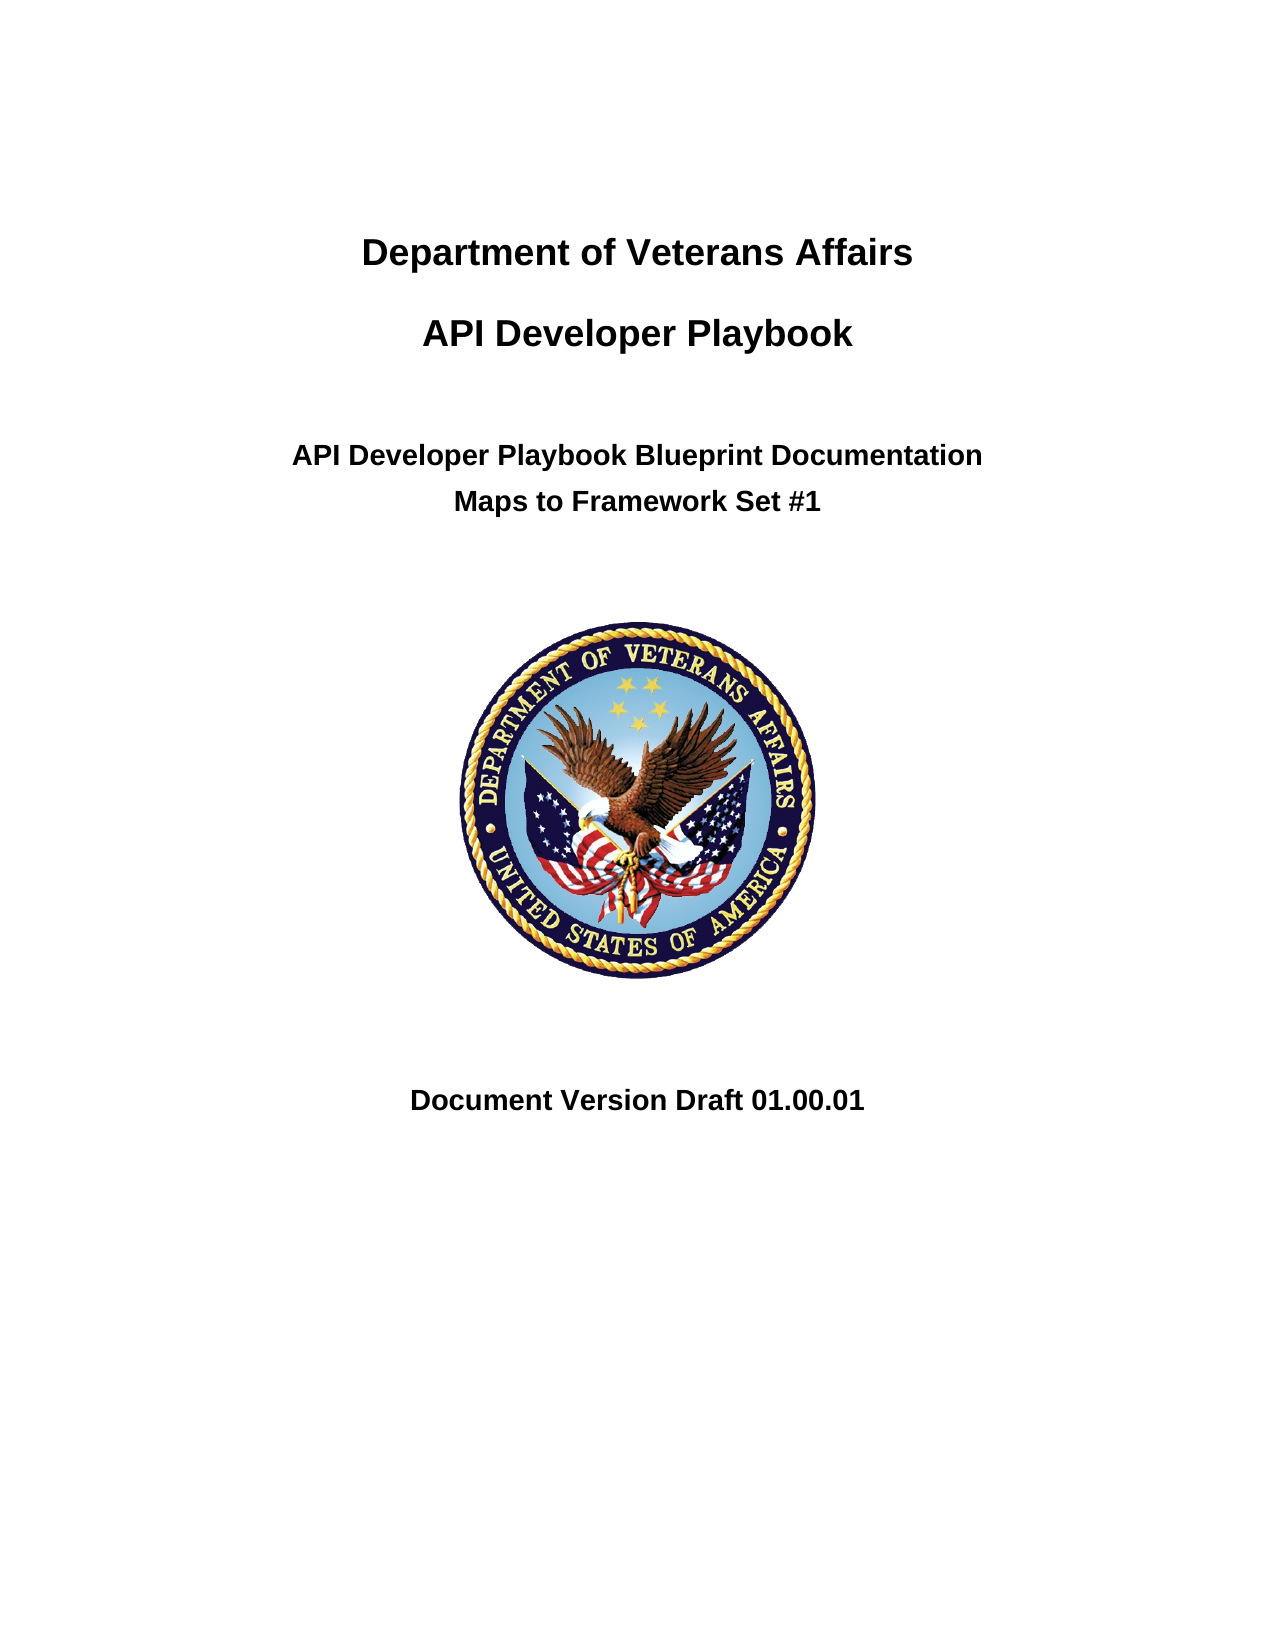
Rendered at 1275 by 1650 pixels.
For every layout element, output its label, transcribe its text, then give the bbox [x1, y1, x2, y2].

title Document Version Draft 01.00.01 [150, 1083, 1125, 1116]
title Department of Veterans Affairs [150, 231, 1125, 274]
title Maps to Framework Set #1 [150, 484, 1125, 517]
title API Developer Playbook [150, 311, 1125, 354]
title API Developer Playbook Blueprint Documentation [150, 438, 1125, 471]
picture [459, 622, 816, 979]
